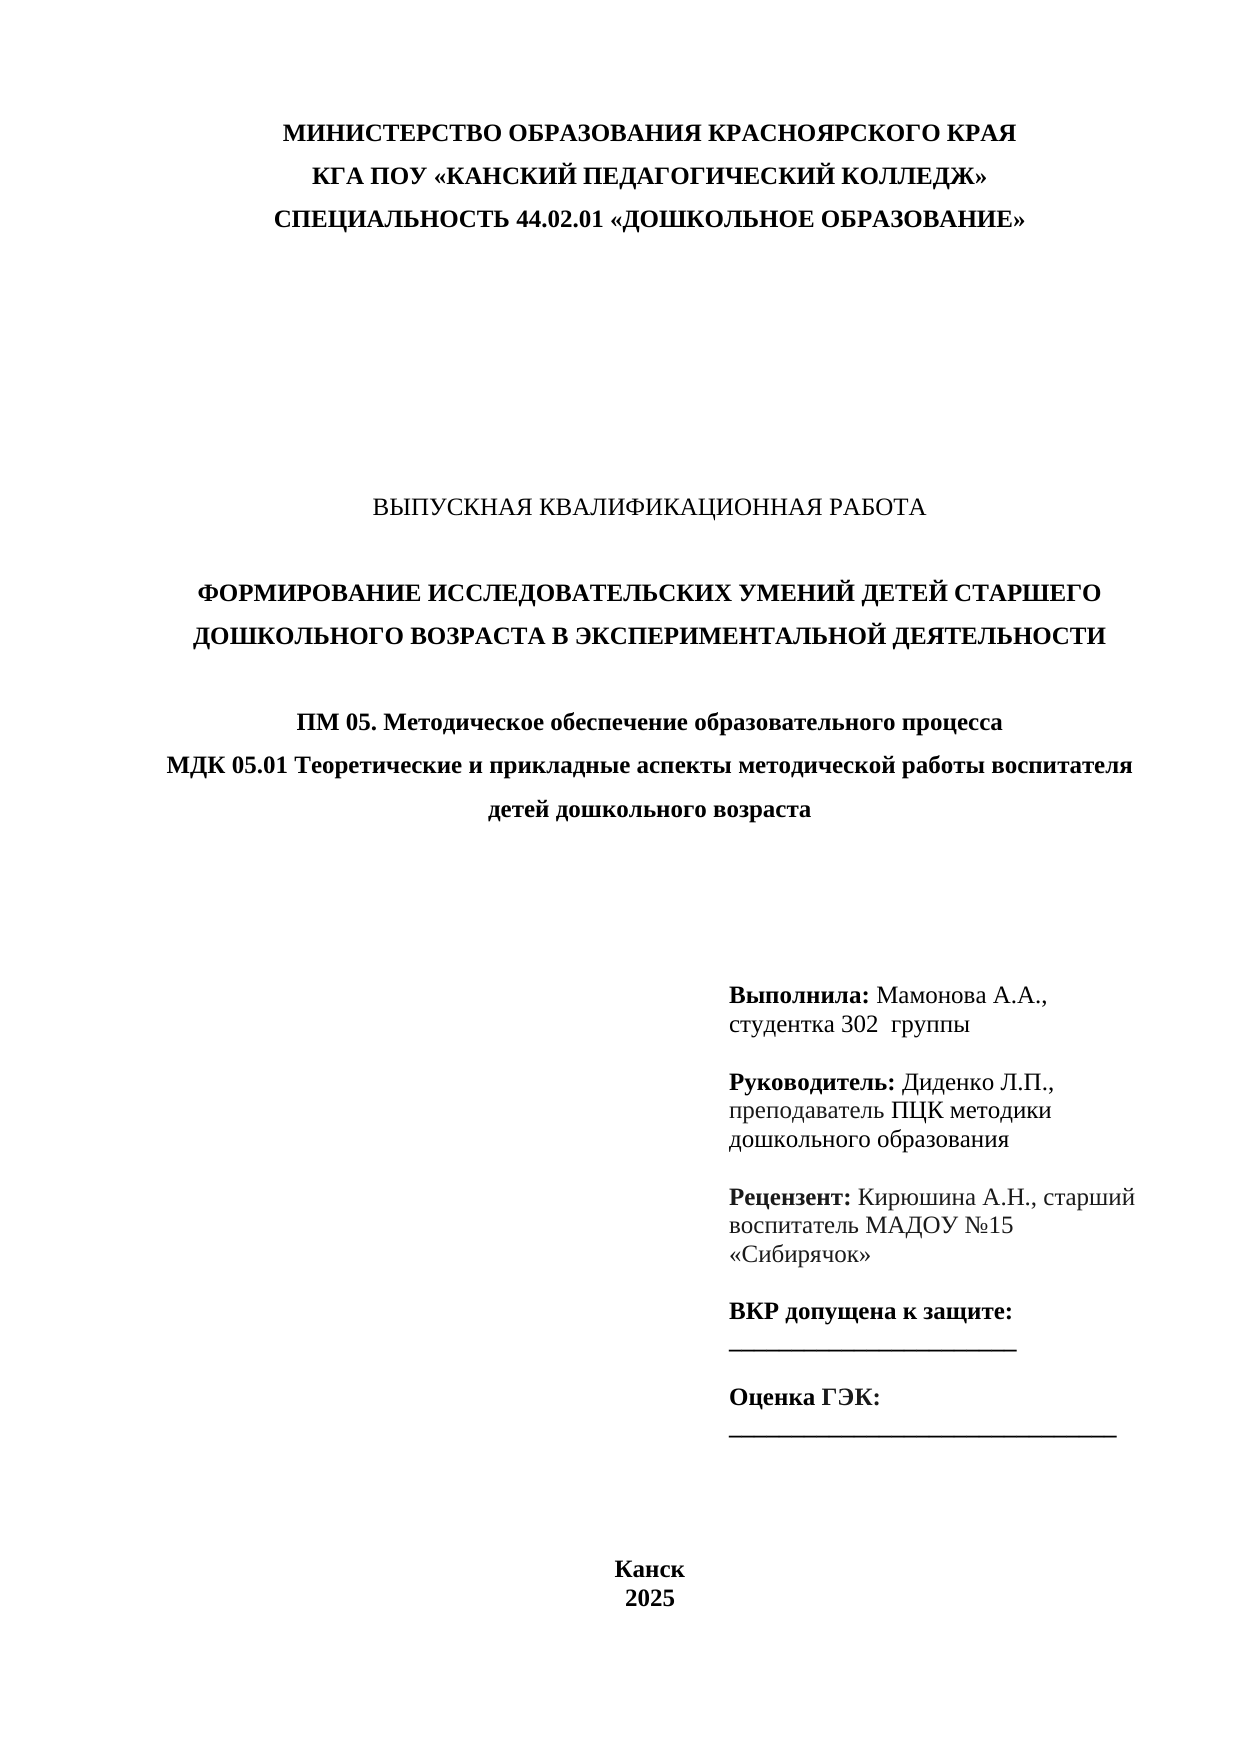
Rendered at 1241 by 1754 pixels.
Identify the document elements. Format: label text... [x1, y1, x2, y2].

text МДК 05.01 Теоретические и прикладные аспекты методической работы воспитателя детей дошкольного возраста [148, 751, 1152, 822]
text ФОРМИРОВАНИЕ ИССЛЕДОВАТЕЛЬСКИХ УМЕНИЙ ДЕТЕЙ СТАРШЕГО ДОШКОЛЬНОГО ВОЗРАСТА В ЭКСПЕРИМЕНТАЛЬНОЙ ДЕЯТЕЛЬНОСТИ [148, 578, 1152, 650]
text Рецензент: Кирюшина А.Н., старший воспитатель МАДОУ №15 «Сибирячок» [729, 1182, 1152, 1268]
text Оценка ГЭК: [729, 1382, 1152, 1411]
text ВКР допущена к защите: _______________________ [729, 1296, 1152, 1354]
text _______________________________ [729, 1411, 1152, 1440]
text Канск [148, 1554, 1152, 1583]
text ВЫПУСКНАЯ КВАЛИФИКАЦИОННАЯ РАБОТА [148, 492, 1152, 521]
text Выполнила: Мамонова А.А., студентка 302 группы [729, 981, 1152, 1038]
text 2025 [148, 1583, 1152, 1612]
text Руководитель: Диденко Л.П., преподаватель ПЦК методики дошкольного образования [729, 1067, 1152, 1153]
text СПЕЦИАЛЬНОСТЬ 44.02.01 «ДОШКОЛЬНОЕ ОБРАЗОВАНИЕ» [148, 204, 1152, 233]
text КГА ПОУ «КАНСКИЙ ПЕДАГОГИЧЕСКИЙ КОЛЛЕДЖ» [129, 161, 1152, 190]
text ПМ 05. Методическое обеспечение образовательного процесса [148, 707, 1152, 736]
text МИНИСТЕРСТВО ОБРАЗОВАНИЯ КРАСНОЯРСКОГО КРАЯ [148, 118, 1152, 147]
